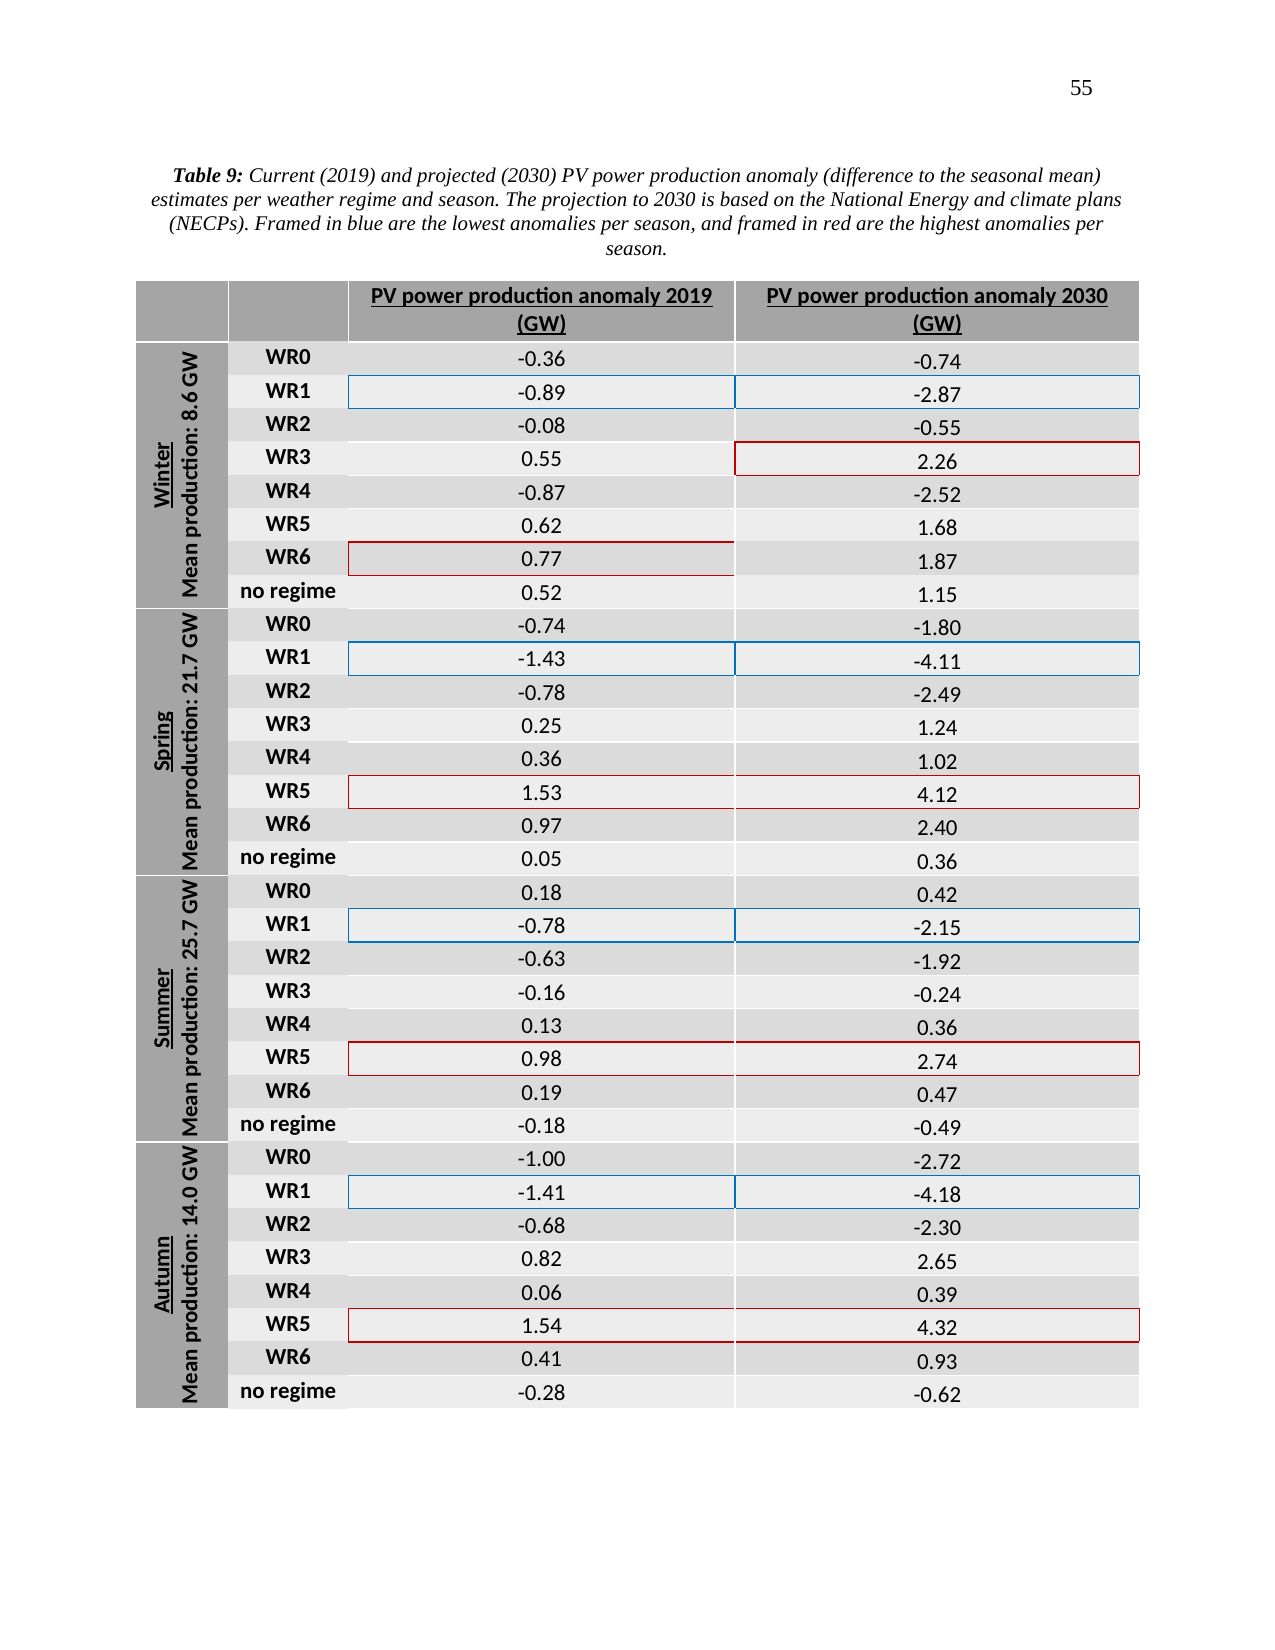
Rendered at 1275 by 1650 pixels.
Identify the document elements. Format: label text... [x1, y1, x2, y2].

table_cell WR0 [228, 608, 348, 641]
table_header PV power production anomaly 2019 (GW) [349, 281, 734, 341]
table_cell 4.12 [736, 776, 1139, 808]
table_cell 0.36 [736, 1009, 1139, 1041]
table_cell WR3 [228, 1241, 348, 1275]
table_cell WR5 [228, 775, 348, 808]
table_cell WR1 [228, 908, 348, 941]
table_cell -1.80 [736, 609, 1139, 641]
table_cell -1.92 [736, 943, 1139, 975]
table_cell 1.53 [349, 776, 734, 808]
table_cell WR3 [228, 975, 348, 1008]
table_cell 0.77 [349, 543, 734, 575]
table_cell WR0 [228, 875, 348, 908]
table_cell 0.98 [349, 1043, 734, 1075]
table_cell -4.18 [736, 1176, 1139, 1208]
table_cell WR5 [228, 1308, 348, 1341]
table_cell 0.82 [348, 1243, 734, 1275]
table_cell 2.40 [736, 809, 1139, 841]
table_cell Spring Mean production: 21.7 GW [136, 609, 228, 875]
table_cell Summer Mean production: 25.7 GW [136, 876, 228, 1141]
table_cell WR0 [228, 1141, 348, 1175]
table_cell 1.54 [349, 1309, 734, 1341]
table_cell WR5 [228, 508, 348, 541]
table_cell WR2 [228, 675, 348, 708]
table_cell WR6 [228, 1075, 348, 1108]
table_cell -0.78 [348, 676, 734, 708]
table_cell -2.52 [736, 476, 1139, 508]
table_cell Winter Mean production: 8.6 GW [136, 343, 228, 608]
table_cell -0.78 [349, 909, 734, 941]
table_cell WR0 [228, 341, 348, 375]
table_header [136, 281, 228, 341]
table_cell no regime [228, 1375, 348, 1408]
table_cell 0.36 [736, 843, 1139, 875]
table_cell 0.18 [348, 876, 734, 908]
table_cell 0.06 [348, 1276, 734, 1308]
table_cell -2.72 [736, 1143, 1139, 1175]
table_cell -0.74 [348, 609, 734, 641]
table_cell -0.28 [348, 1376, 734, 1408]
table_cell 0.05 [348, 843, 734, 875]
table_cell WR5 [228, 1041, 348, 1075]
table_cell 0.13 [348, 1009, 734, 1041]
table_cell 0.62 [348, 509, 734, 541]
table_cell 0.41 [348, 1343, 734, 1375]
table_cell -0.63 [348, 943, 734, 975]
table_cell WR4 [228, 1275, 348, 1308]
table_cell -4.11 [736, 643, 1139, 675]
table_cell WR2 [228, 941, 348, 975]
table_header [229, 281, 348, 341]
table_cell -0.36 [348, 343, 734, 375]
table_cell -1.41 [349, 1176, 734, 1208]
table_cell -0.49 [736, 1109, 1139, 1141]
table_cell 0.47 [736, 1076, 1139, 1108]
table_cell WR6 [228, 808, 348, 841]
table_cell no regime [228, 1108, 348, 1141]
table_cell 2.26 [736, 443, 1139, 475]
table_cell WR1 [228, 641, 348, 675]
table_cell WR2 [228, 1208, 348, 1241]
table_cell 0.55 [348, 443, 734, 475]
table_cell -0.74 [736, 343, 1139, 375]
table_cell 1.15 [736, 575, 1139, 608]
table_cell -0.08 [348, 409, 734, 441]
table_cell WR4 [228, 1008, 348, 1041]
table_cell no regime [228, 841, 348, 875]
table_cell 1.87 [736, 541, 1139, 575]
table_cell -0.24 [736, 976, 1139, 1008]
table_cell -0.89 [349, 376, 734, 408]
table_cell 4.32 [736, 1309, 1139, 1341]
table_cell 0.39 [736, 1276, 1139, 1308]
table_cell 0.93 [736, 1343, 1139, 1375]
table_cell -1.00 [348, 1143, 734, 1175]
table_cell 0.52 [348, 576, 734, 608]
table_cell -0.16 [348, 976, 734, 1008]
table_cell Autumn Mean production: 14.0 GW [136, 1143, 228, 1408]
table_cell -2.87 [736, 376, 1139, 408]
table_cell -0.18 [348, 1109, 734, 1141]
table_cell -2.30 [736, 1209, 1139, 1241]
table_cell 0.42 [736, 876, 1139, 908]
table_cell 0.19 [348, 1076, 734, 1108]
table_cell -0.68 [348, 1209, 734, 1241]
table_cell WR6 [228, 1341, 348, 1375]
table_cell 0.36 [348, 743, 734, 775]
text Table 9: Current (2019) and projected (2030) PV power production anomaly (difference to the seasonal mean) estimates per weather regime and season. The projection to 2030 is based on the National Energy and climate plans (NECPs). Framed in blue are the lowest anomalies per season, and framed in red are the highest anomalies per season. [148, 163, 1127, 259]
table_cell no regime [228, 575, 348, 608]
table_cell 1.68 [736, 509, 1139, 541]
table_cell WR2 [228, 408, 348, 441]
table_cell WR1 [228, 1175, 348, 1208]
table_cell -2.49 [736, 676, 1139, 708]
table_cell -0.62 [736, 1376, 1139, 1408]
table_cell 1.02 [736, 743, 1139, 775]
table_cell -1.43 [349, 643, 734, 675]
table_cell WR4 [228, 741, 348, 775]
table_cell -0.87 [348, 476, 734, 508]
table_cell WR3 [228, 441, 348, 475]
table_cell -0.55 [736, 409, 1139, 441]
table_cell 0.25 [348, 709, 734, 741]
table_cell WR4 [228, 475, 348, 508]
table_cell 1.24 [736, 709, 1139, 741]
table_cell WR3 [228, 708, 348, 741]
table_cell 2.74 [736, 1043, 1139, 1075]
table_cell WR1 [228, 375, 348, 408]
table_header PV power production anomaly 2030 (GW) [736, 281, 1139, 341]
table_cell 0.97 [348, 809, 734, 841]
table_cell 2.65 [736, 1243, 1139, 1275]
table_cell -2.15 [736, 909, 1139, 941]
table_cell WR6 [228, 541, 348, 575]
